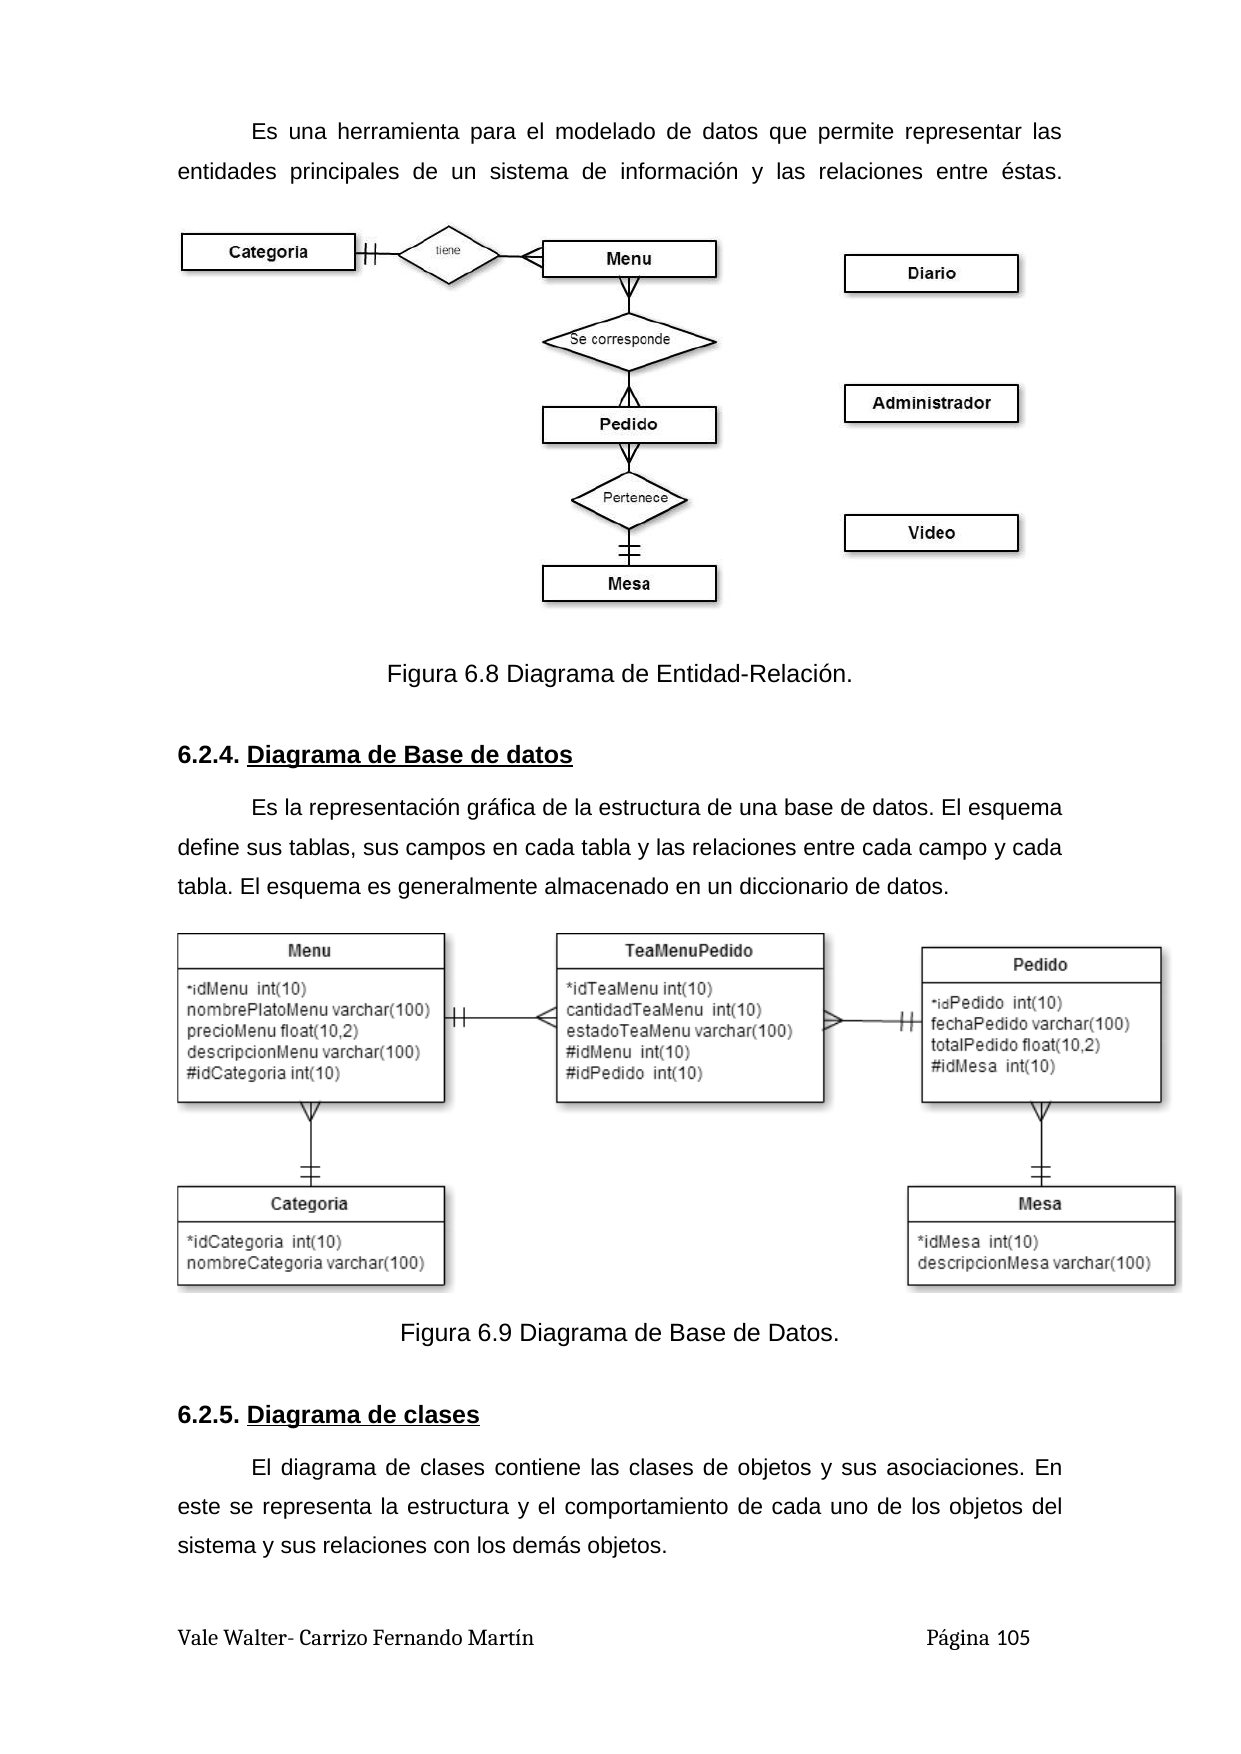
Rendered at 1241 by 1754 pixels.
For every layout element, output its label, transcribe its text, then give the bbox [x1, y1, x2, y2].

text Es una herramienta para el modelado de datos que permite representar las entidades principales de un sistema de información y las relaciones entre éstas. [177, 118, 1063, 197]
text Figura 6.8 Diagrama de Entidad-Relación. [177, 659, 1063, 687]
text El diagrama de clases contiene las clases de objetos y sus asociaciones. En este se representa la estructura y el comportamiento de cada uno de los objetos del sistema y sus relaciones con los demás objetos. [177, 1453, 1063, 1559]
text 6.2.4. Diagrama de Base de datos [177, 740, 1063, 769]
picture [177, 933, 1183, 1293]
text Es la representación gráfica de la estructura de una base de datos. El esquema define sus tablas, sus campos en cada tabla y las relaciones entre cada campo y cada tabla. El esquema es generalmente almacenado en un diccionario de datos. [177, 794, 1063, 899]
text 6.2.5. Diagrama de clases [177, 1400, 1063, 1428]
picture [177, 197, 1063, 624]
text Figura 6.9 Diagrama de Base de Datos. [177, 1318, 1063, 1347]
